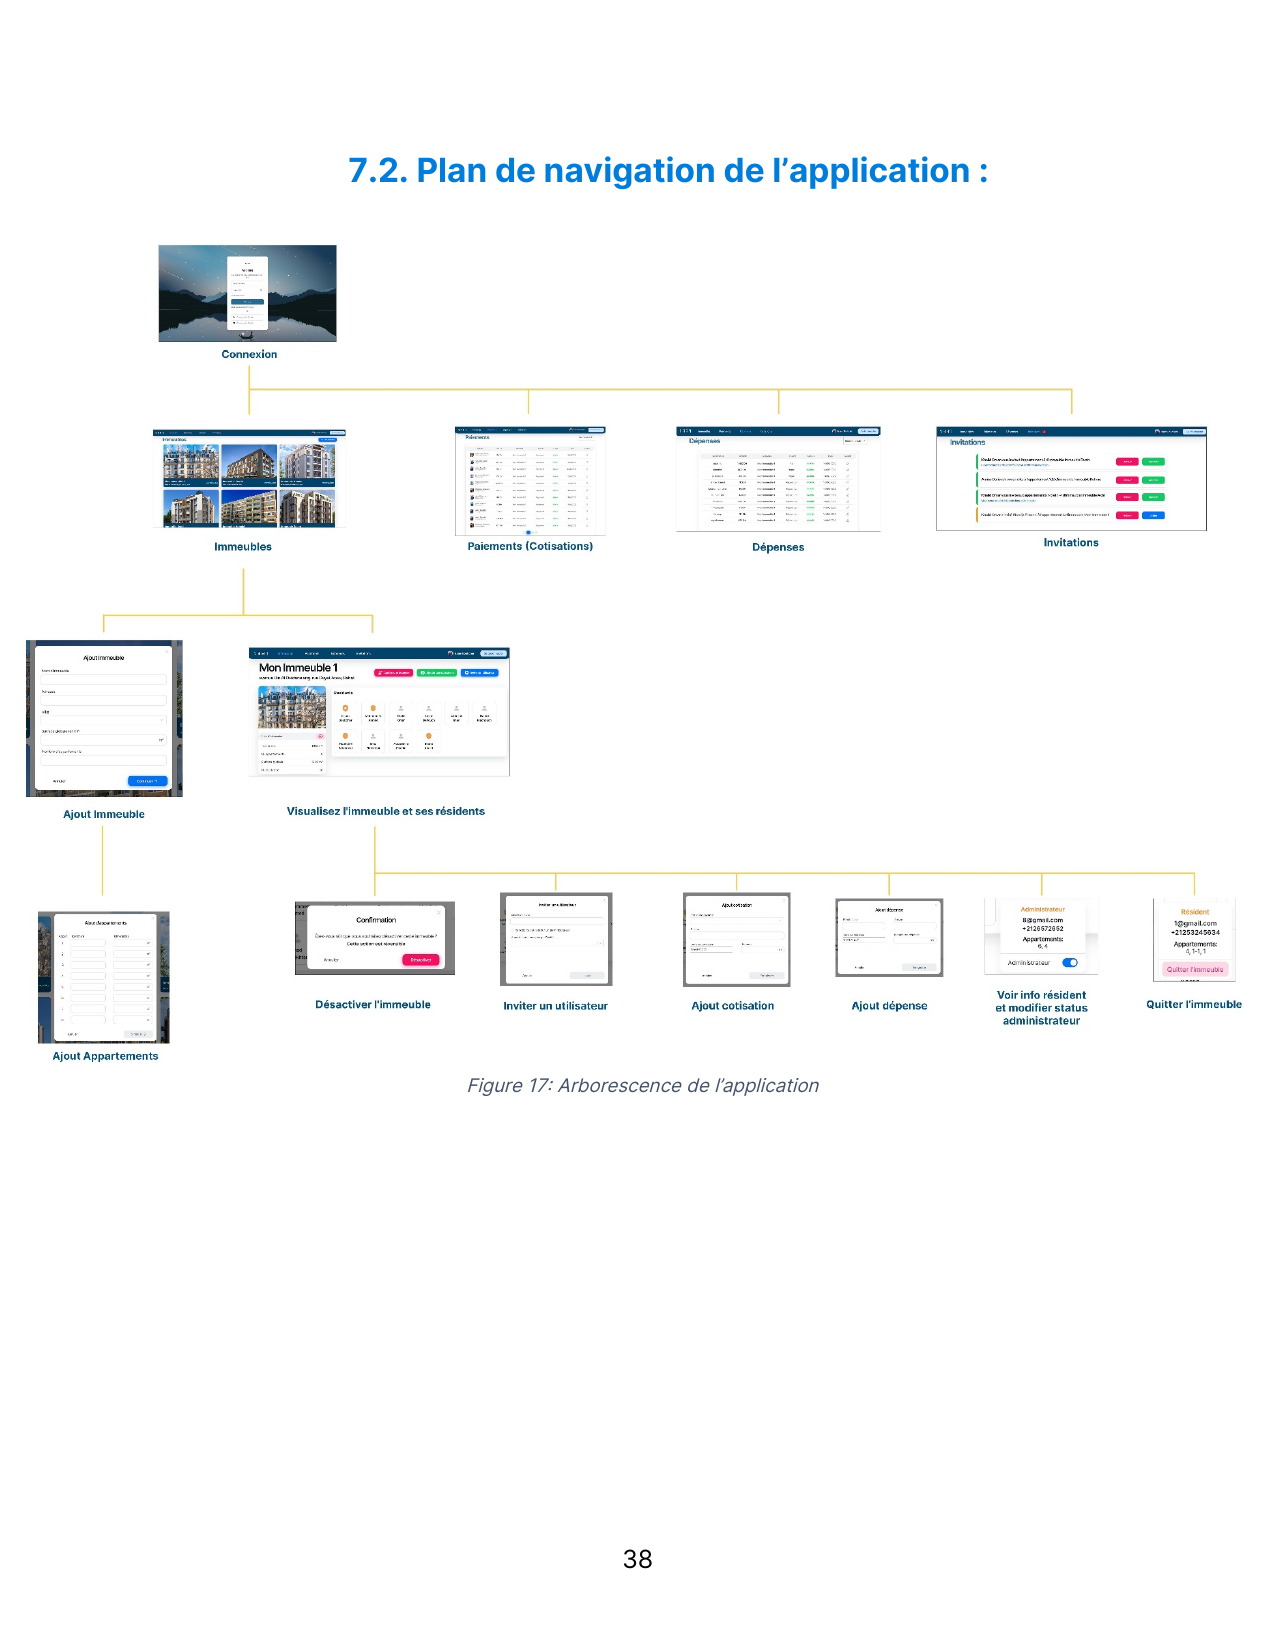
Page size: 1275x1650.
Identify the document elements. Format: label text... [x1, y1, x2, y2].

picture [19, 231, 1257, 1074]
subtitle 7.2. Plan de navigation de l’application : [274, 150, 1125, 190]
